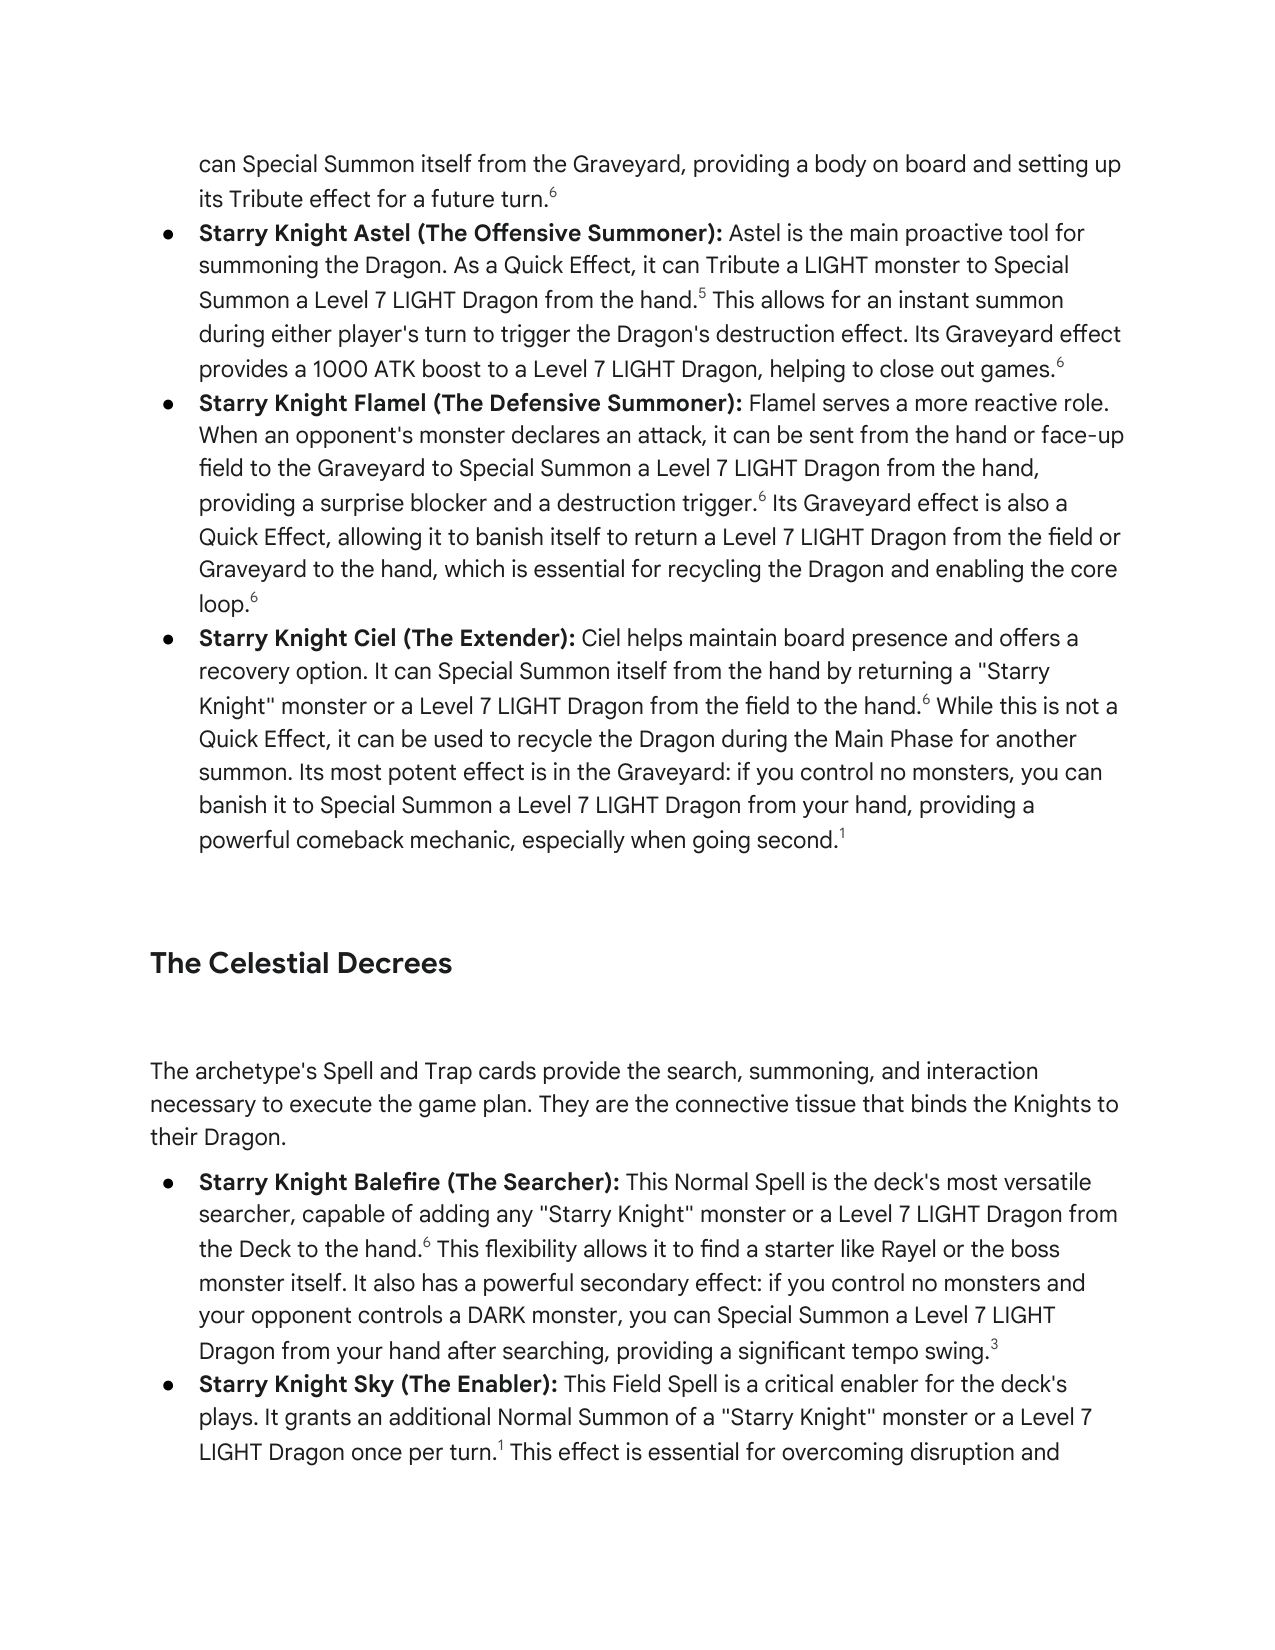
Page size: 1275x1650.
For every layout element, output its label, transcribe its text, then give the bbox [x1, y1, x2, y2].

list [161, 150, 1125, 214]
subtitle The Celestial Decrees [150, 945, 1125, 982]
list Starry Knight Balefire (The Searcher): This Normal Spell is the deck's most versatile searcher, capable of adding any "Starry Knight" monster or a Level 7 LIGHT Dragon from the Deck to the hand.6 This flexibility allows it to find a starter like Rayel or the boss monster itself. It also has a powerful secondary effect: if you control no monsters and your opponent controls a DARK monster, you can Special Summon a Level 7 LIGHT Dragon from your hand after searching, providing a significant tempo swing.3 [161, 1168, 1125, 1366]
list Starry Knight Flamel (The Defensive Summoner): Flamel serves a more reactive role. When an opponent's monster declares an attack, it can be sent from the hand or face-up field to the Graveyard to Special Summon a Level 7 LIGHT Dragon from the hand, providing a surprise blocker and a destruction trigger.6 Its Graveyard effect is also a Quick Effect, allowing it to banish itself to return a Level 7 LIGHT Dragon from the field or Graveyard to the hand, which is essential for recycling the Dragon and enabling the core loop.6 [161, 389, 1125, 620]
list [161, 1371, 1125, 1468]
text The archetype's Spell and Trap cards provide the search, summoning, and interaction necessary to execute the game plan. They are the connective tissue that binds the Knights to their Dragon. [150, 1057, 1125, 1151]
list Starry Knight Ciel (The Extender): Ciel helps maintain board presence and offers a recovery option. It can Special Summon itself from the hand by returning a "Starry Knight" monster or a Level 7 LIGHT Dragon from the field to the hand.6 While this is not a Quick Effect, it can be used to recycle the Dragon during the Main Phase for another summon. Its most potent effect is in the Graveyard: if you control no monsters, you can banish it to Special Summon a Level 7 LIGHT Dragon from your hand, providing a powerful comeback mechanic, especially when going second.1 [161, 624, 1125, 855]
list Starry Knight Astel (The Offensive Summoner): Astel is the main proactive tool for summoning the Dragon. As a Quick Effect, it can Tribute a LIGHT monster to Special Summon a Level 7 LIGHT Dragon from the hand.5 This allows for an instant summon during either player's turn to trigger the Dragon's destruction effect. Its Graveyard effect provides a 1000 ATK boost to a Level 7 LIGHT Dragon, helping to close out games.6 [161, 219, 1125, 384]
